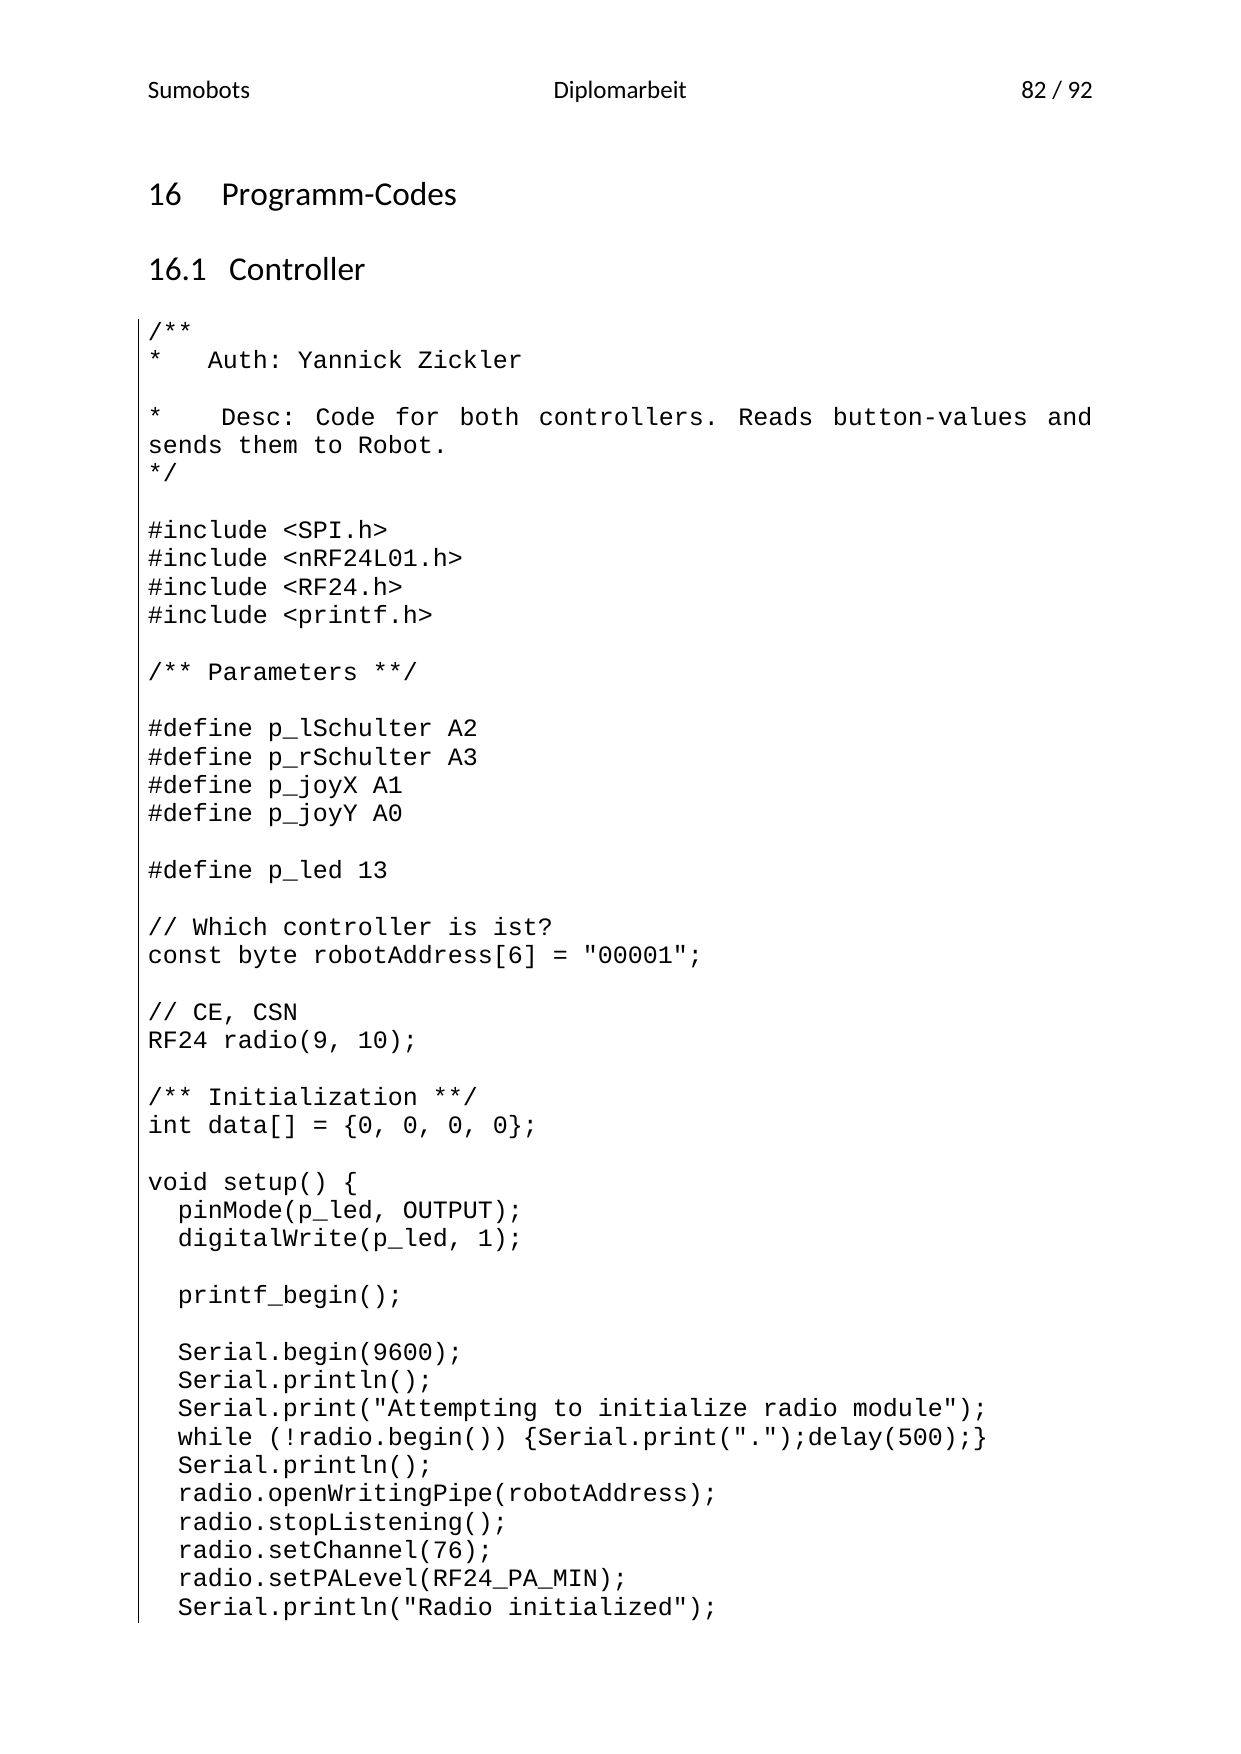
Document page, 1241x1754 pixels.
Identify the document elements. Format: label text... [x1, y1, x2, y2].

text * Desc: Code for both controllers. Reads button-values and sends them to Robot. [148, 404, 1093, 461]
text #include <SPI.h> [148, 518, 1093, 546]
text radio.setPALevel(RF24_PA_MIN); [148, 1566, 1093, 1594]
text int data[] = {0, 0, 0, 0}; [148, 1113, 1093, 1141]
text // Which controller is ist? [148, 914, 1093, 943]
text printf_begin(); [148, 1283, 1093, 1311]
text /** [148, 319, 1093, 348]
text #define p_lSchulter A2 [148, 716, 1093, 744]
text pinMode(p_led, OUTPUT); [148, 1198, 1093, 1226]
text Serial.println("Radio initialized"); [148, 1594, 1093, 1623]
text radio.openWritingPipe(robotAddress); [148, 1481, 1093, 1509]
text /** Initialization **/ [148, 1084, 1093, 1113]
subtitle Controller [148, 248, 1093, 289]
text Serial.print("Attempting to initialize radio module"); [148, 1396, 1093, 1424]
text // CE, CSN [148, 999, 1093, 1028]
text const byte robotAddress[6] = "00001"; [148, 943, 1093, 971]
text #include <RF24.h> [148, 574, 1093, 603]
text #include <printf.h> [148, 603, 1093, 631]
text while (!radio.begin()) {Serial.print(".");delay(500);} [148, 1424, 1093, 1453]
text radio.setChannel(76); [148, 1538, 1093, 1566]
text #define p_joyY A0 [148, 801, 1093, 829]
text #define p_led 13 [148, 858, 1093, 886]
text Serial.println(); [148, 1453, 1093, 1481]
text /** Parameters **/ [148, 659, 1093, 688]
text void setup() { [148, 1169, 1093, 1198]
text RF24 radio(9, 10); [148, 1028, 1093, 1056]
text */ [148, 461, 1093, 489]
text #include <nRF24L01.h> [148, 546, 1093, 574]
text * Auth: Yannick Zickler [148, 348, 1093, 376]
text Serial.println(); [148, 1368, 1093, 1396]
subtitle Programm-Codes [148, 173, 1093, 213]
text #define p_rSchulter A3 [148, 744, 1093, 773]
text Serial.begin(9600); [148, 1339, 1093, 1368]
text radio.stopListening(); [148, 1509, 1093, 1538]
text #define p_joyX A1 [148, 773, 1093, 801]
text digitalWrite(p_led, 1); [148, 1226, 1093, 1254]
